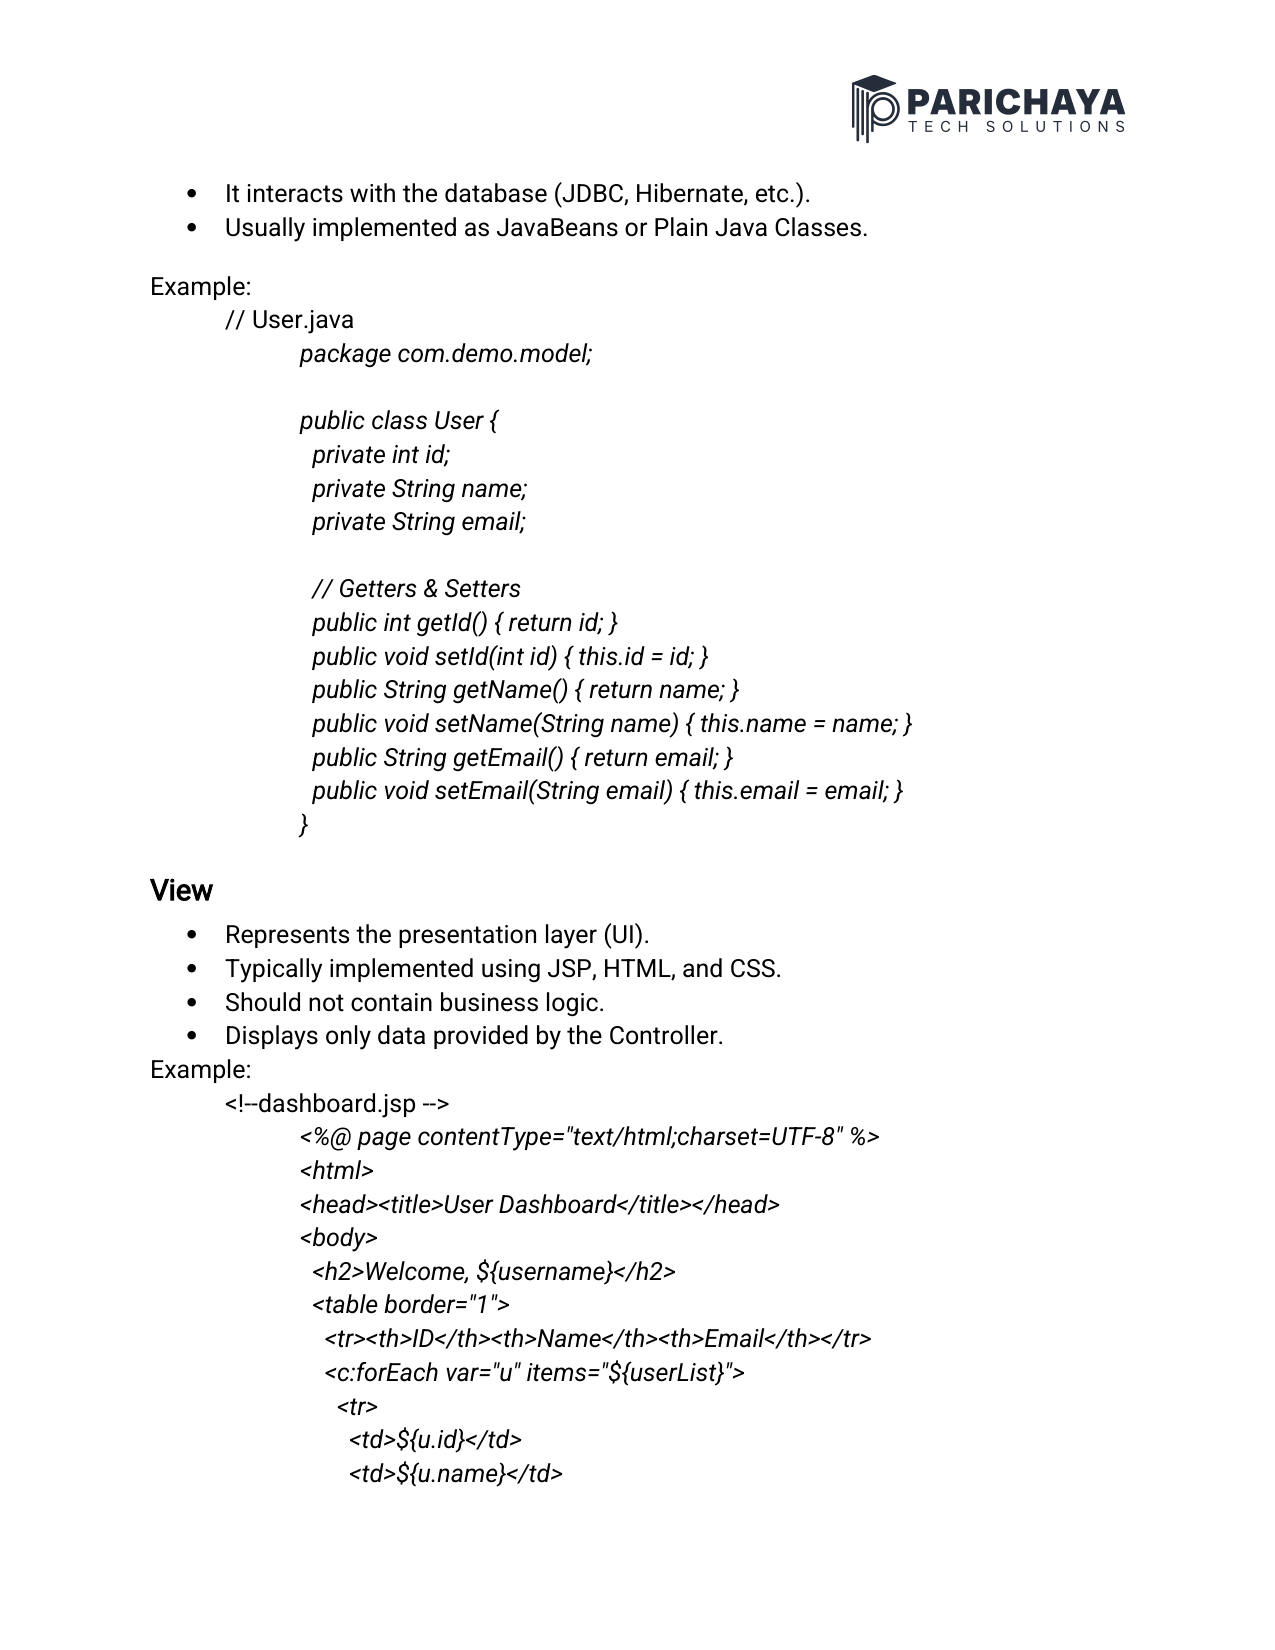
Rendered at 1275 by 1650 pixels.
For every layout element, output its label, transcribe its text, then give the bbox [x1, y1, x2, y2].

text public void setName(String name) { this.name = name; } [300, 709, 1125, 738]
text public int getId() { return id; } [300, 608, 1125, 638]
text } [300, 810, 1125, 839]
list Represents the presentation layer (UI). [187, 921, 1125, 950]
text <table border="1"> [300, 1291, 1125, 1320]
list Usually implemented as JavaBeans or Plain Java Classes. [187, 213, 1125, 242]
list It interacts with the database (JDBC, Hibernate, etc.). [187, 179, 1125, 209]
picture [851, 75, 1125, 144]
text Example: [150, 272, 1125, 301]
text <!--dashboard.jsp --> [225, 1089, 1125, 1118]
text <%@ page contentType="text/html;charset=UTF-8" %> [300, 1122, 1125, 1152]
text View [150, 873, 1125, 907]
text <body> [300, 1223, 1125, 1253]
text private int id; [300, 440, 1125, 469]
text <head><title>User Dashboard</title></head> [300, 1190, 1125, 1219]
text <td>${u.name}</td> [300, 1459, 1125, 1488]
list Displays only data provided by the Controller. [187, 1022, 1125, 1051]
text <c:forEach var="u" items="${userList}"> [300, 1358, 1125, 1387]
text public String getEmail() { return email; } [300, 743, 1125, 772]
list Should not contain business logic. [187, 988, 1125, 1017]
text private String name; [300, 474, 1125, 503]
text // User.java [225, 306, 1125, 335]
text Example: [150, 1055, 1125, 1084]
text public class User { [300, 406, 1125, 436]
list Typically implemented using JSP, HTML, and CSS. [187, 954, 1125, 983]
text public String getName() { return name; } [300, 676, 1125, 705]
text public void setId(int id) { this.id = id; } [300, 642, 1125, 671]
text private String email; [300, 507, 1125, 537]
text <h2>Welcome, ${username}</h2> [300, 1257, 1125, 1286]
text <html> [300, 1156, 1125, 1185]
text <tr><th>ID</th><th>Name</th><th>Email</th></tr> [300, 1324, 1125, 1354]
text package com.demo.model; [300, 339, 1125, 368]
text public void setEmail(String email) { this.email = email; } [300, 777, 1125, 806]
text <td>${u.id}</td> [300, 1425, 1125, 1454]
text <tr> [300, 1392, 1125, 1421]
text // Getters & Setters [300, 575, 1125, 604]
